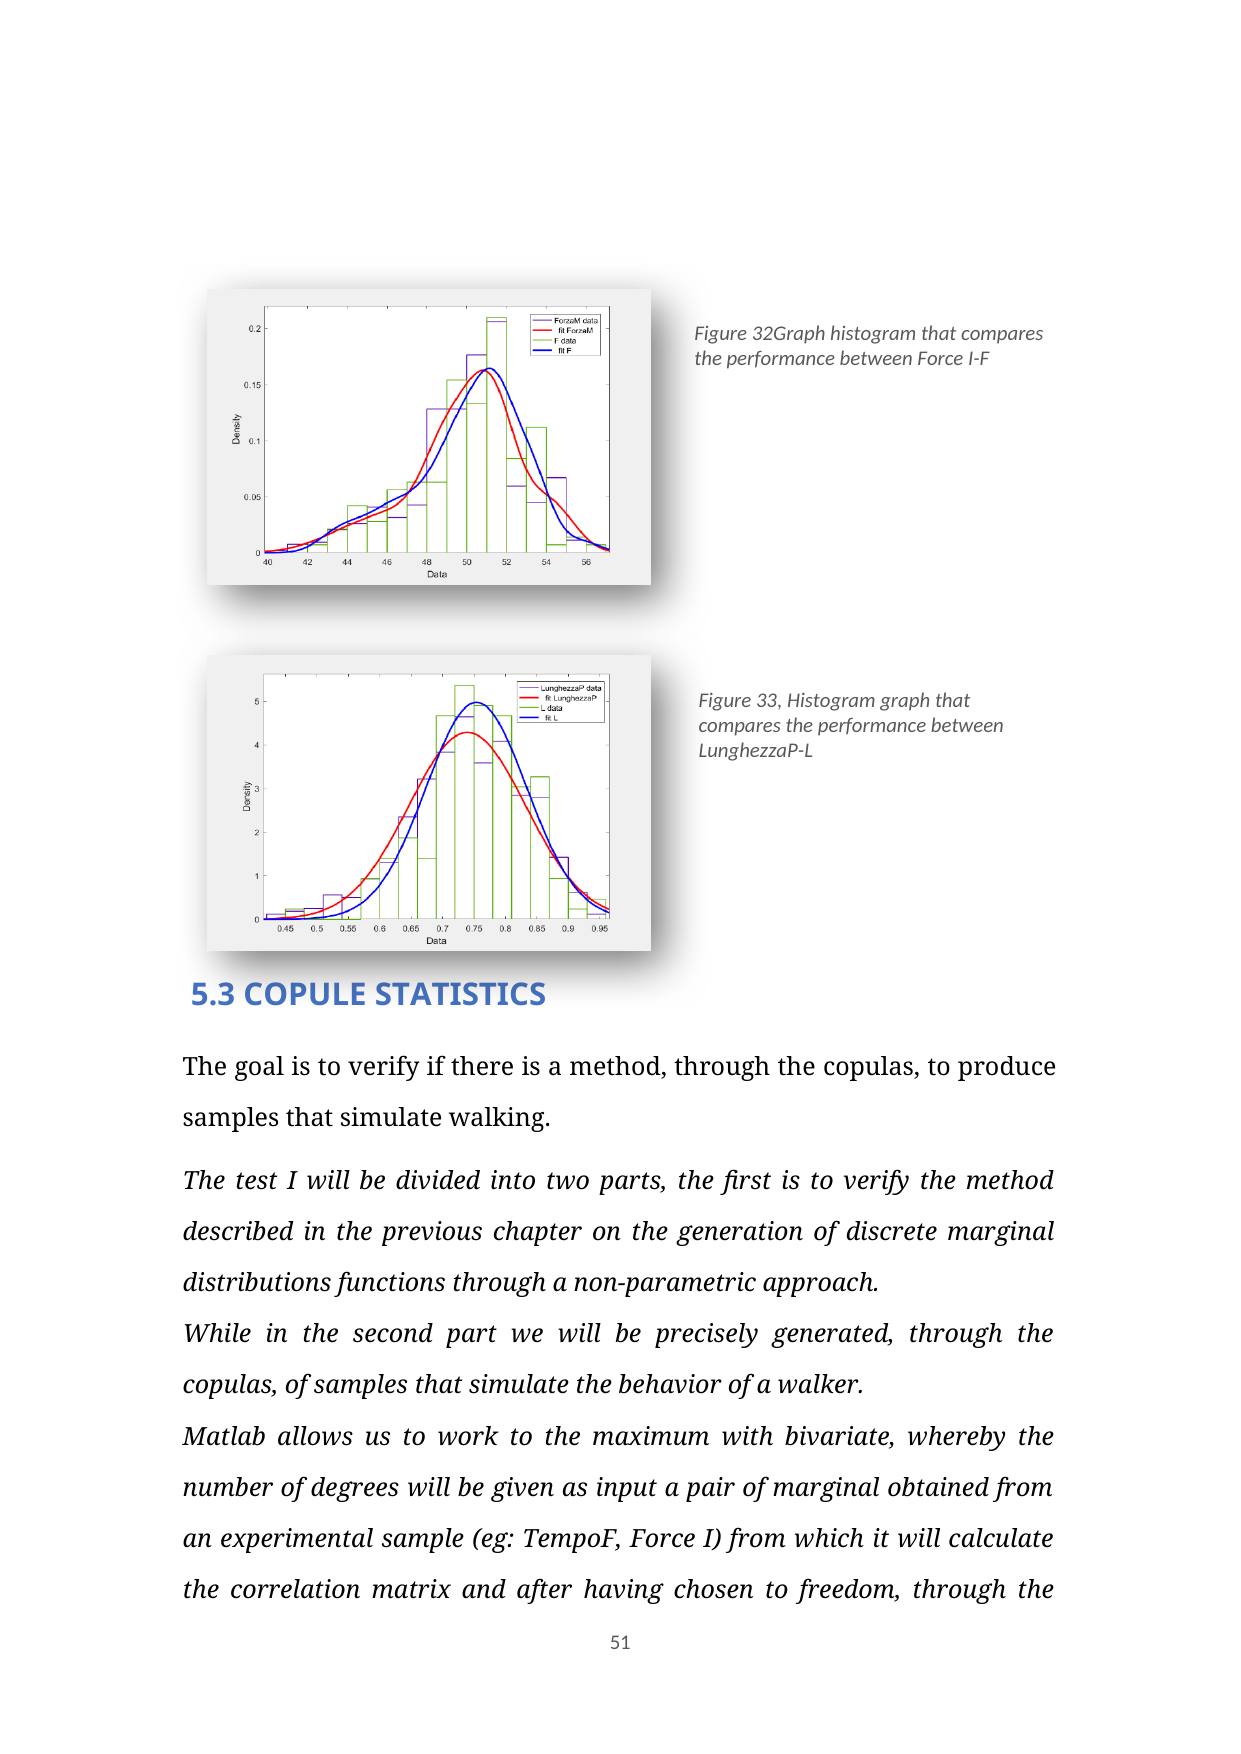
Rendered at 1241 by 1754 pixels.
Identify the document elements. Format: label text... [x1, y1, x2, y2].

picture [207, 655, 651, 951]
picture [207, 289, 651, 585]
list The test I will be divided into two parts, the first is to verify the method described in the previous chapter on the generation of discrete marginal distributions functions through a non-parametric approach. [182, 1163, 1058, 1299]
text The goal is to verify if there is a method, through the copulas, to produce samples that simulate walking. [182, 1062, 1058, 1133]
list While in the second part we will be precisely generated, through the copulas, of samples that simulate the behavior of a walker. [182, 1316, 1058, 1401]
subtitle 5.3 Copule Statistics [182, 972, 1058, 1014]
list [182, 1418, 1058, 1605]
